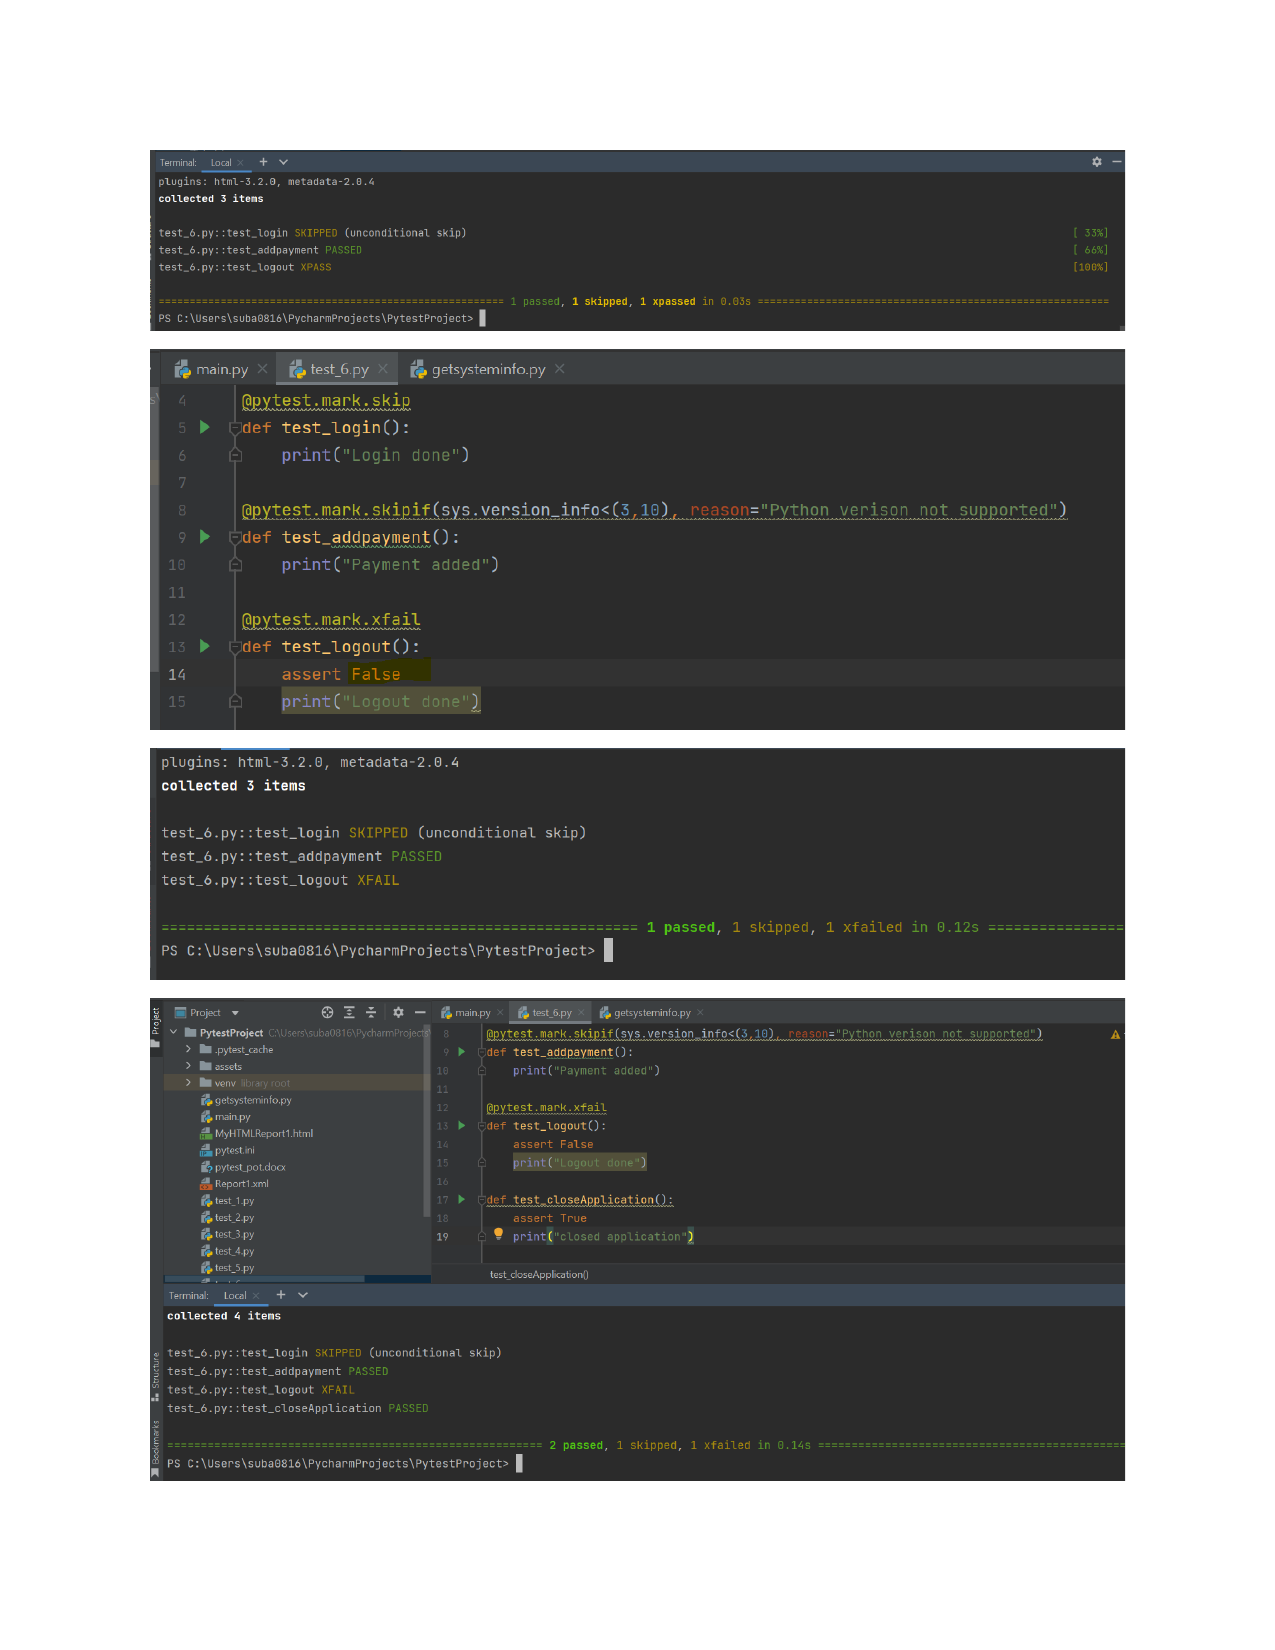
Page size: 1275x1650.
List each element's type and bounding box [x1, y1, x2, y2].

picture [150, 998, 1125, 1481]
picture [150, 150, 1125, 331]
picture [150, 748, 1125, 980]
picture [150, 349, 1125, 730]
